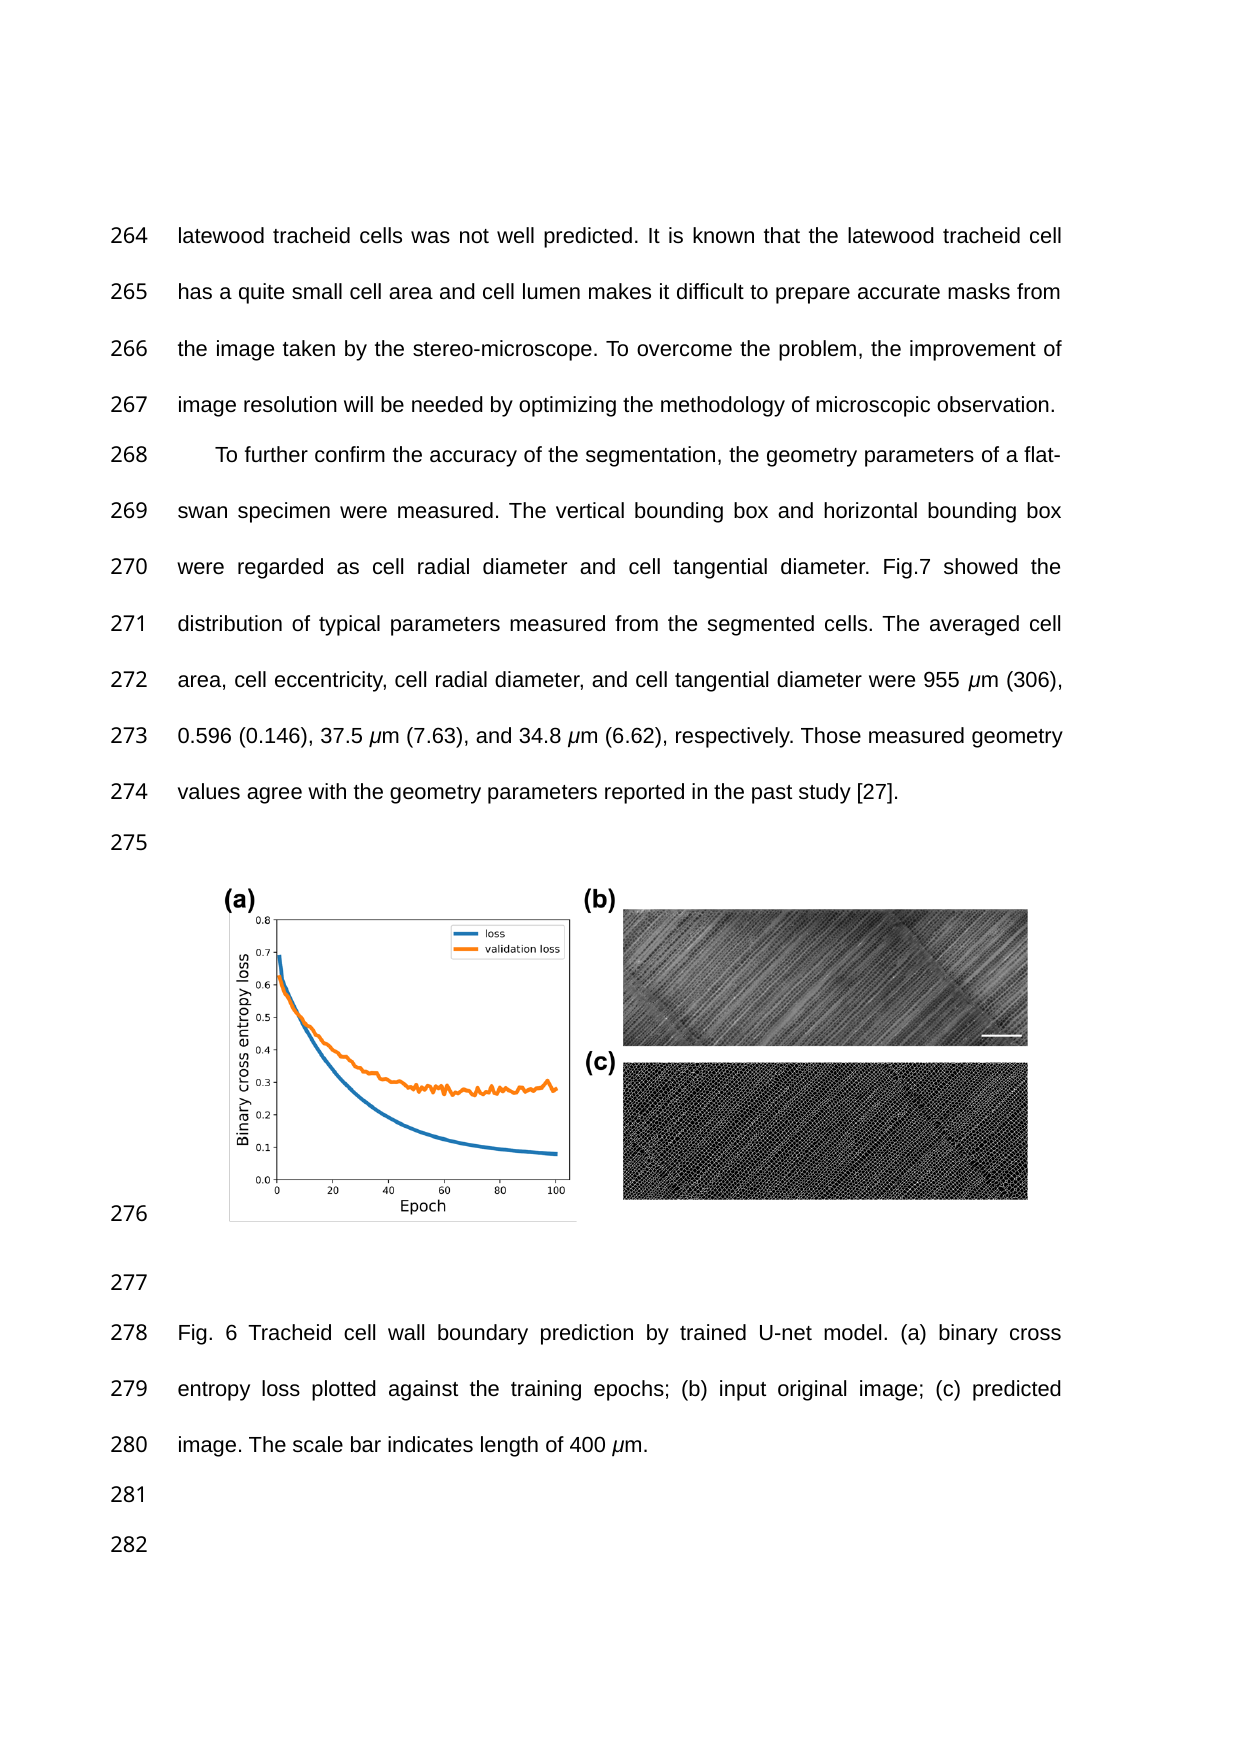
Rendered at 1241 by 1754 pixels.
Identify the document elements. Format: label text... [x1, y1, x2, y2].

text Fig. 6 Tracheid cell wall boundary prediction by trained U-net model. (a) binary cross entropy loss plotted against the training epochs; (b) input original image; (c) predicted image. The scale bar indicates length of 400 μm. [177, 1313, 1063, 1463]
picture [208, 873, 1032, 1222]
text To further confirm the accuracy of the segmentation, the geometry parameters of a flat-swan specimen were measured. The vertical bounding box and horizontal bounding box were regarded as cell radial diameter and cell tangential diameter. Fig.7 showed the distribution of typical parameters measured from the segmented cells. The averaged cell area, cell eccentricity, cell radial diameter, and cell tangential diameter were 955 μm (306), 0.596 (0.146), 37.5 μm (7.63), and 34.8 μm (6.62), respectively. Those measured geometry values agree with the geometry parameters reported in the past study [27]. [177, 436, 1063, 811]
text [177, 217, 1063, 423]
